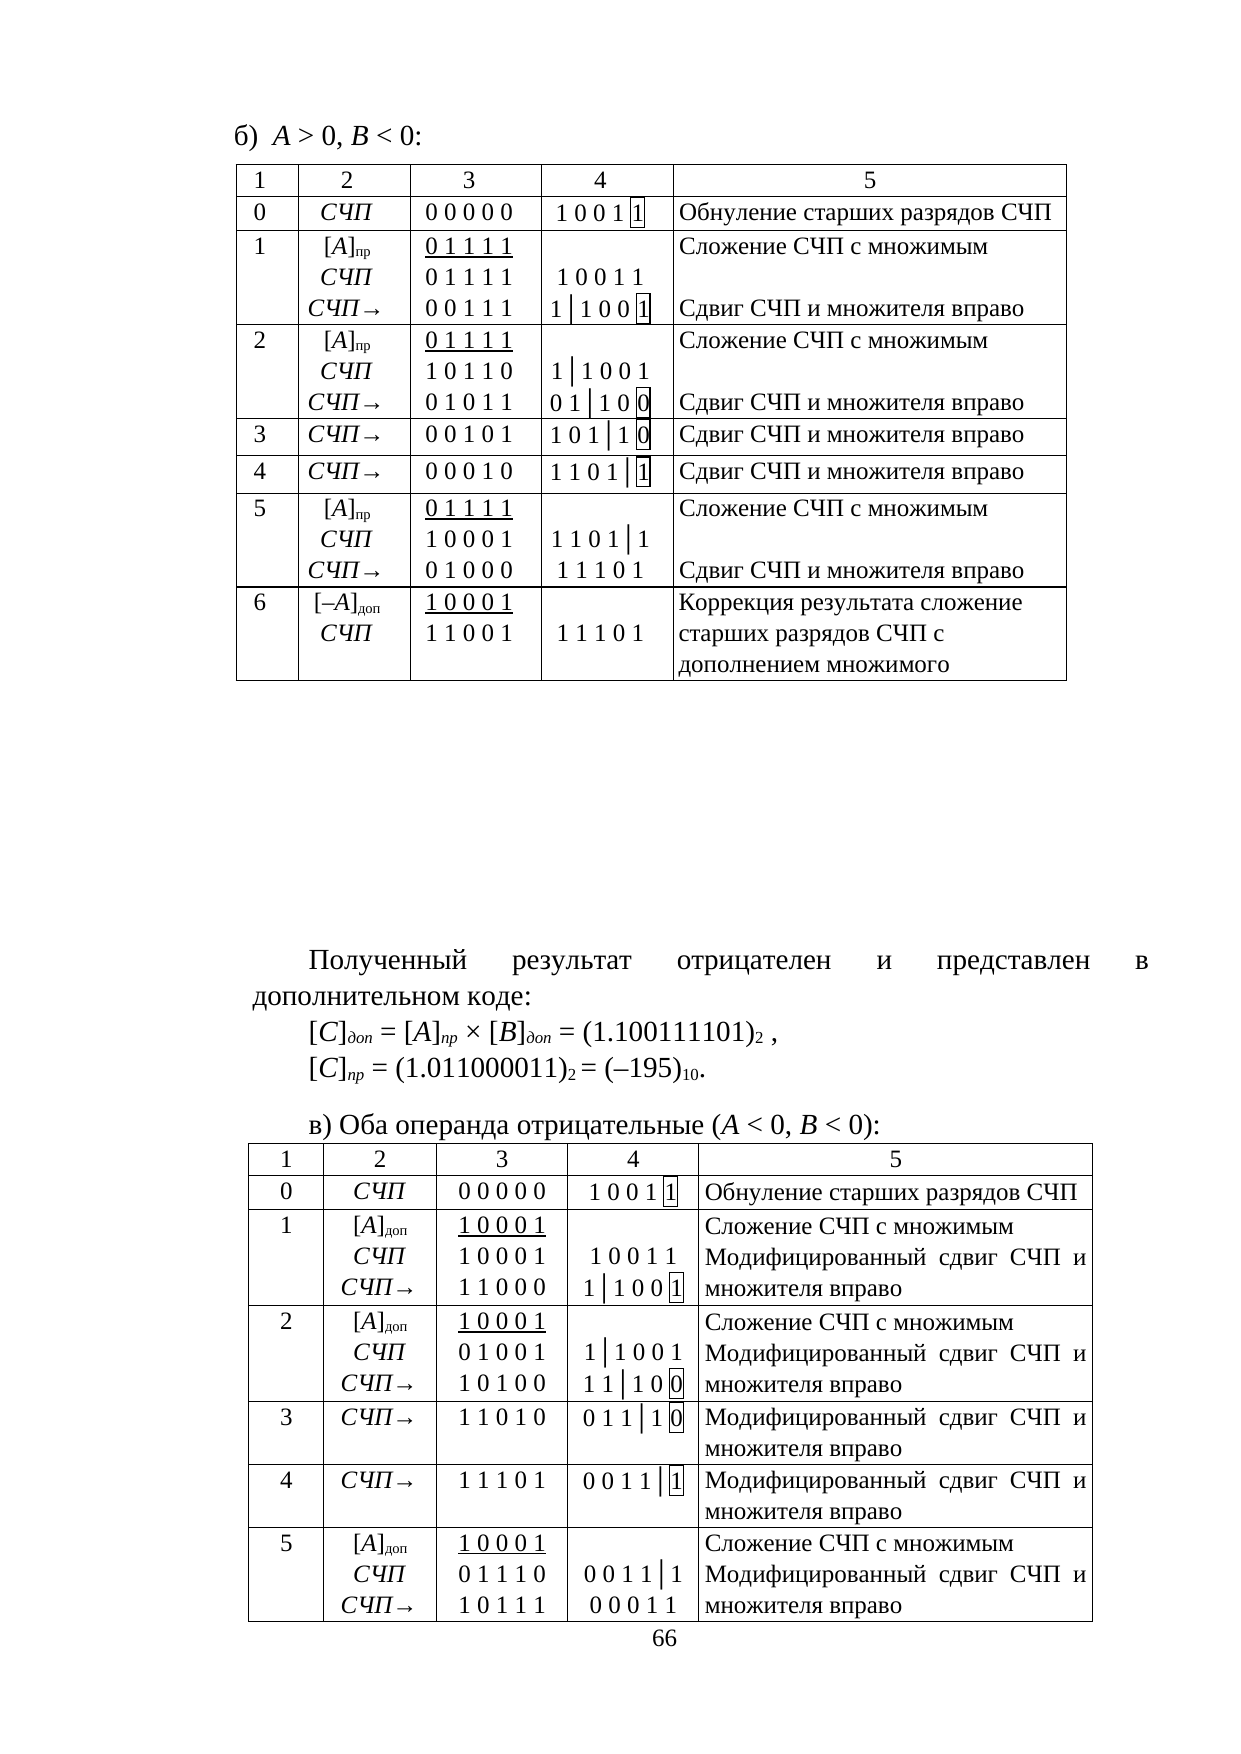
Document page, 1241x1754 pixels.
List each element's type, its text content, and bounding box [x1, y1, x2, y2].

text [C]пр = (1.011000011)2 = (–195)10. [252, 1050, 1045, 1084]
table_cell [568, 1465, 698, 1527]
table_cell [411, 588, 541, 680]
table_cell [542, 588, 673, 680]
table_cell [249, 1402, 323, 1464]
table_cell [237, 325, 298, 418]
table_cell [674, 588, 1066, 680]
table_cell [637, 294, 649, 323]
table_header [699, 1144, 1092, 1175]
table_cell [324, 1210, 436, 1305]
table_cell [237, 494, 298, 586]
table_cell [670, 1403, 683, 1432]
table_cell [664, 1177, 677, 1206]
text в) Оба операнда отрицательные (A < 0, B < 0): [252, 1107, 1045, 1141]
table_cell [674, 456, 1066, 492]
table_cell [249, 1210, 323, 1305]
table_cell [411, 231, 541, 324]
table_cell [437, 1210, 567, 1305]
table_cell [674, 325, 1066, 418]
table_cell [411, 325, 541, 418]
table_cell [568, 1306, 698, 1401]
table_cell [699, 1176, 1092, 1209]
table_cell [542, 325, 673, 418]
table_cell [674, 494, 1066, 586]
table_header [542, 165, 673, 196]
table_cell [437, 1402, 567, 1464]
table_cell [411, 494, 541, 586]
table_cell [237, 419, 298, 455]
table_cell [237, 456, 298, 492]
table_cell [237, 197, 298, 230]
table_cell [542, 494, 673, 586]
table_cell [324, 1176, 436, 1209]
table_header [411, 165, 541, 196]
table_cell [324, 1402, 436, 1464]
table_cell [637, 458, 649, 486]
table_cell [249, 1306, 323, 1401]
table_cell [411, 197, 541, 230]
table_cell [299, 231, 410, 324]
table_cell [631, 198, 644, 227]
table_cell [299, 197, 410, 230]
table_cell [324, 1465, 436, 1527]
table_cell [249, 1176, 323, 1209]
text б) A > 0, B < 0: [177, 118, 1149, 152]
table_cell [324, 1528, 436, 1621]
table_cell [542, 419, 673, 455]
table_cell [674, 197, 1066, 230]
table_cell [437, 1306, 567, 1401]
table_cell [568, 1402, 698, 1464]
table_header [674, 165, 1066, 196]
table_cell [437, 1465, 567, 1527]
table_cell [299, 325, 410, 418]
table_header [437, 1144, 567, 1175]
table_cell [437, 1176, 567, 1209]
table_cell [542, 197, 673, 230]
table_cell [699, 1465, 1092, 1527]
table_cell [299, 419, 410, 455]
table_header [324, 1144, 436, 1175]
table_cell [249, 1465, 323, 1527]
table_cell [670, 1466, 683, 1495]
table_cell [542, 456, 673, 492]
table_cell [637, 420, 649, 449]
text [C]доп = [A]пр × [B]доп = (1.100111101)2 , [252, 1014, 1045, 1048]
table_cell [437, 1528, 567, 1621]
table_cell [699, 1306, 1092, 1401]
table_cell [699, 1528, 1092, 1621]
text Полученный результат отрицателен и представлен в дополнительном коде: [252, 942, 1149, 1012]
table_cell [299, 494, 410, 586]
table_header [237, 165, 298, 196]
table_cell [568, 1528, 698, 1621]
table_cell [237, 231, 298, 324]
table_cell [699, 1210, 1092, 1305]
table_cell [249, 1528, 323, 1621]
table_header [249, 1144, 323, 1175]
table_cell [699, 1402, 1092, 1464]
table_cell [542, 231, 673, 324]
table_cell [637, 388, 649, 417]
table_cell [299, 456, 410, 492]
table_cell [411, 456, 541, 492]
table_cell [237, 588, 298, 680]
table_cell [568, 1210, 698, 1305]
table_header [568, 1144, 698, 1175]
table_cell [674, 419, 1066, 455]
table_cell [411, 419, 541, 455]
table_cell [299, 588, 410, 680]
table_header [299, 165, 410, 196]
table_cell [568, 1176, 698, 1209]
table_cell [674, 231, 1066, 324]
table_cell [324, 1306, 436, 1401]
